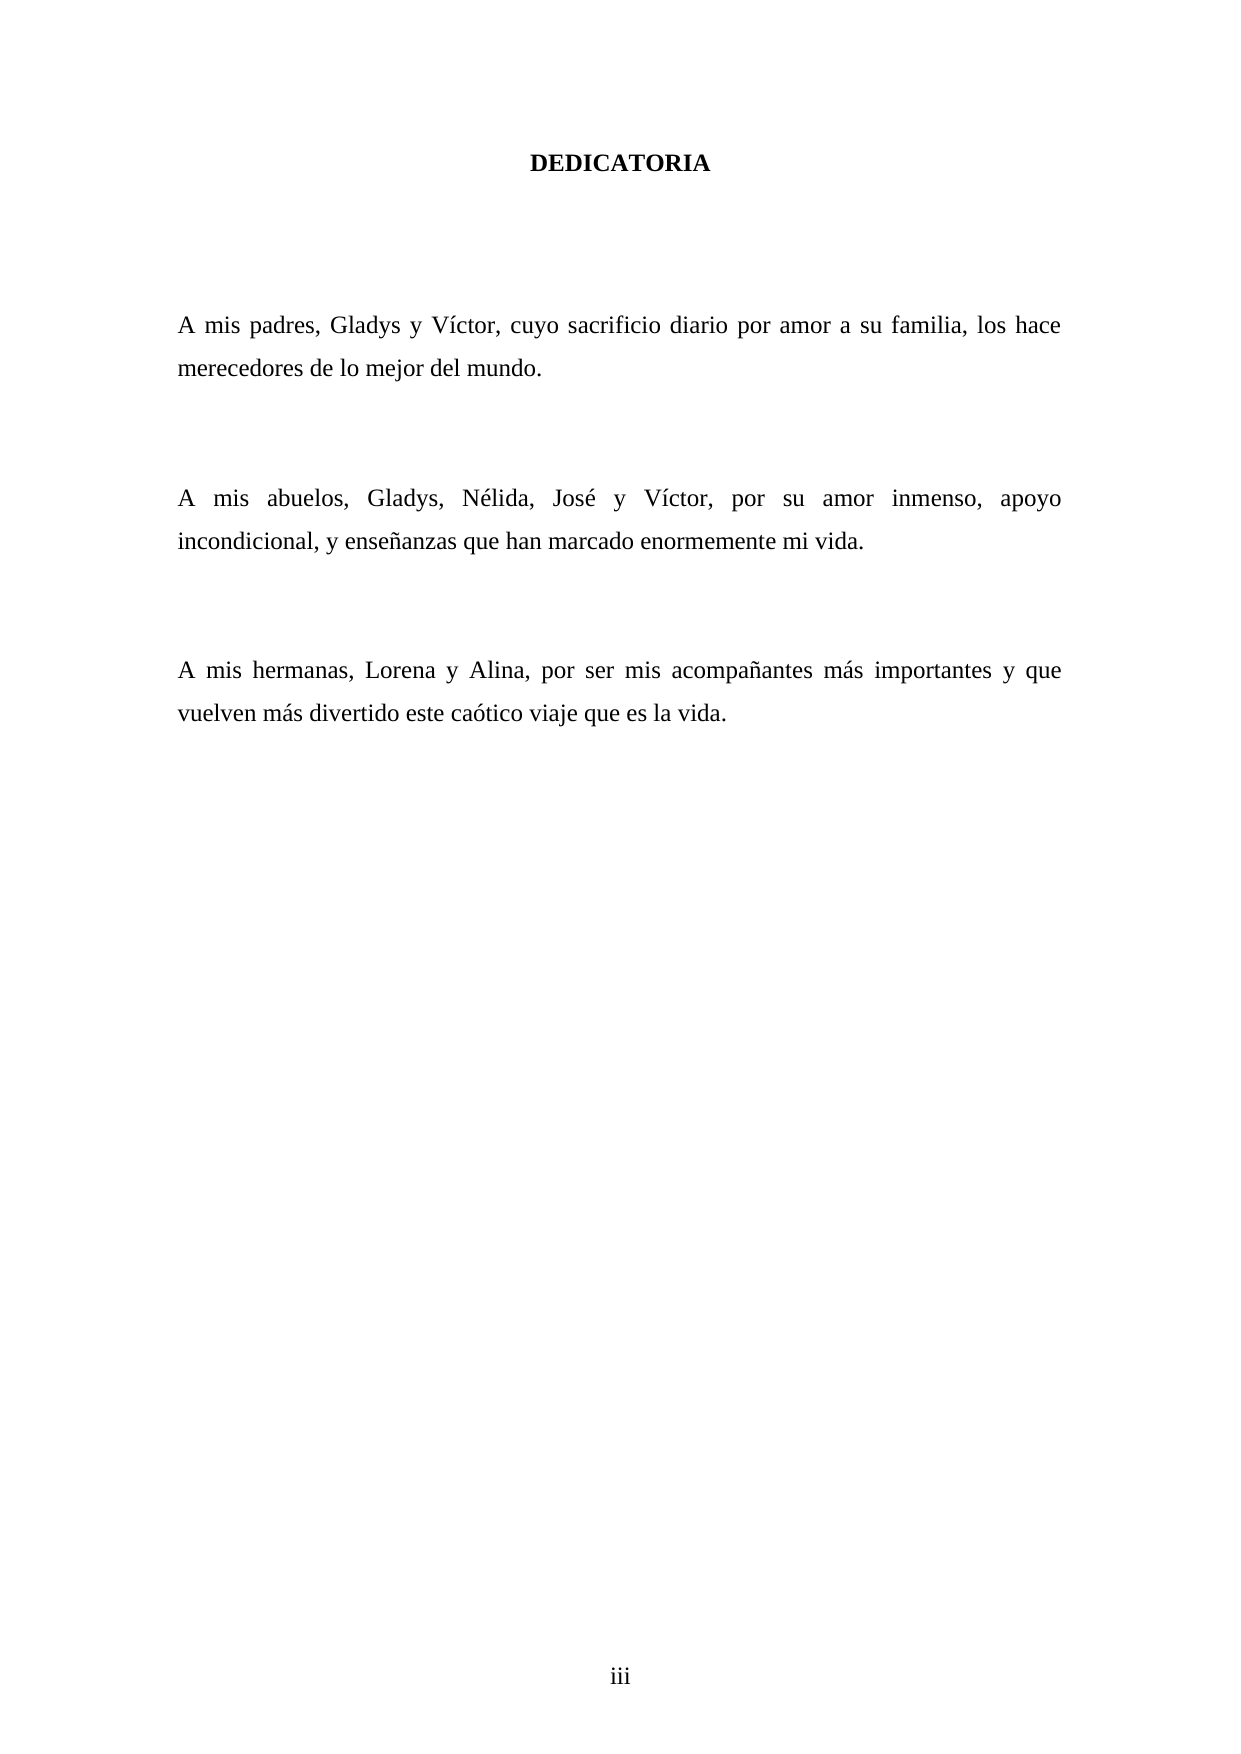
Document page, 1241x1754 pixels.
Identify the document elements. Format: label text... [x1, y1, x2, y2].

text A mis hermanas, Lorena y Alina, por ser mis acompañantes más importantes y que vuelven más divertido este caótico viaje que es la vida. [177, 655, 1063, 727]
text A mis abuelos, Gladys, Nélida, José y Víctor, por su amor inmenso, apoyo incondicional, y enseñanzas que han marcado enormemente mi vida. [177, 483, 1063, 555]
text A mis padres, Gladys y Víctor, cuyo sacrificio diario por amor a su familia, los hace merecedores de lo mejor del mundo. [177, 310, 1063, 382]
subtitle DEDICATORIA [177, 148, 1063, 176]
